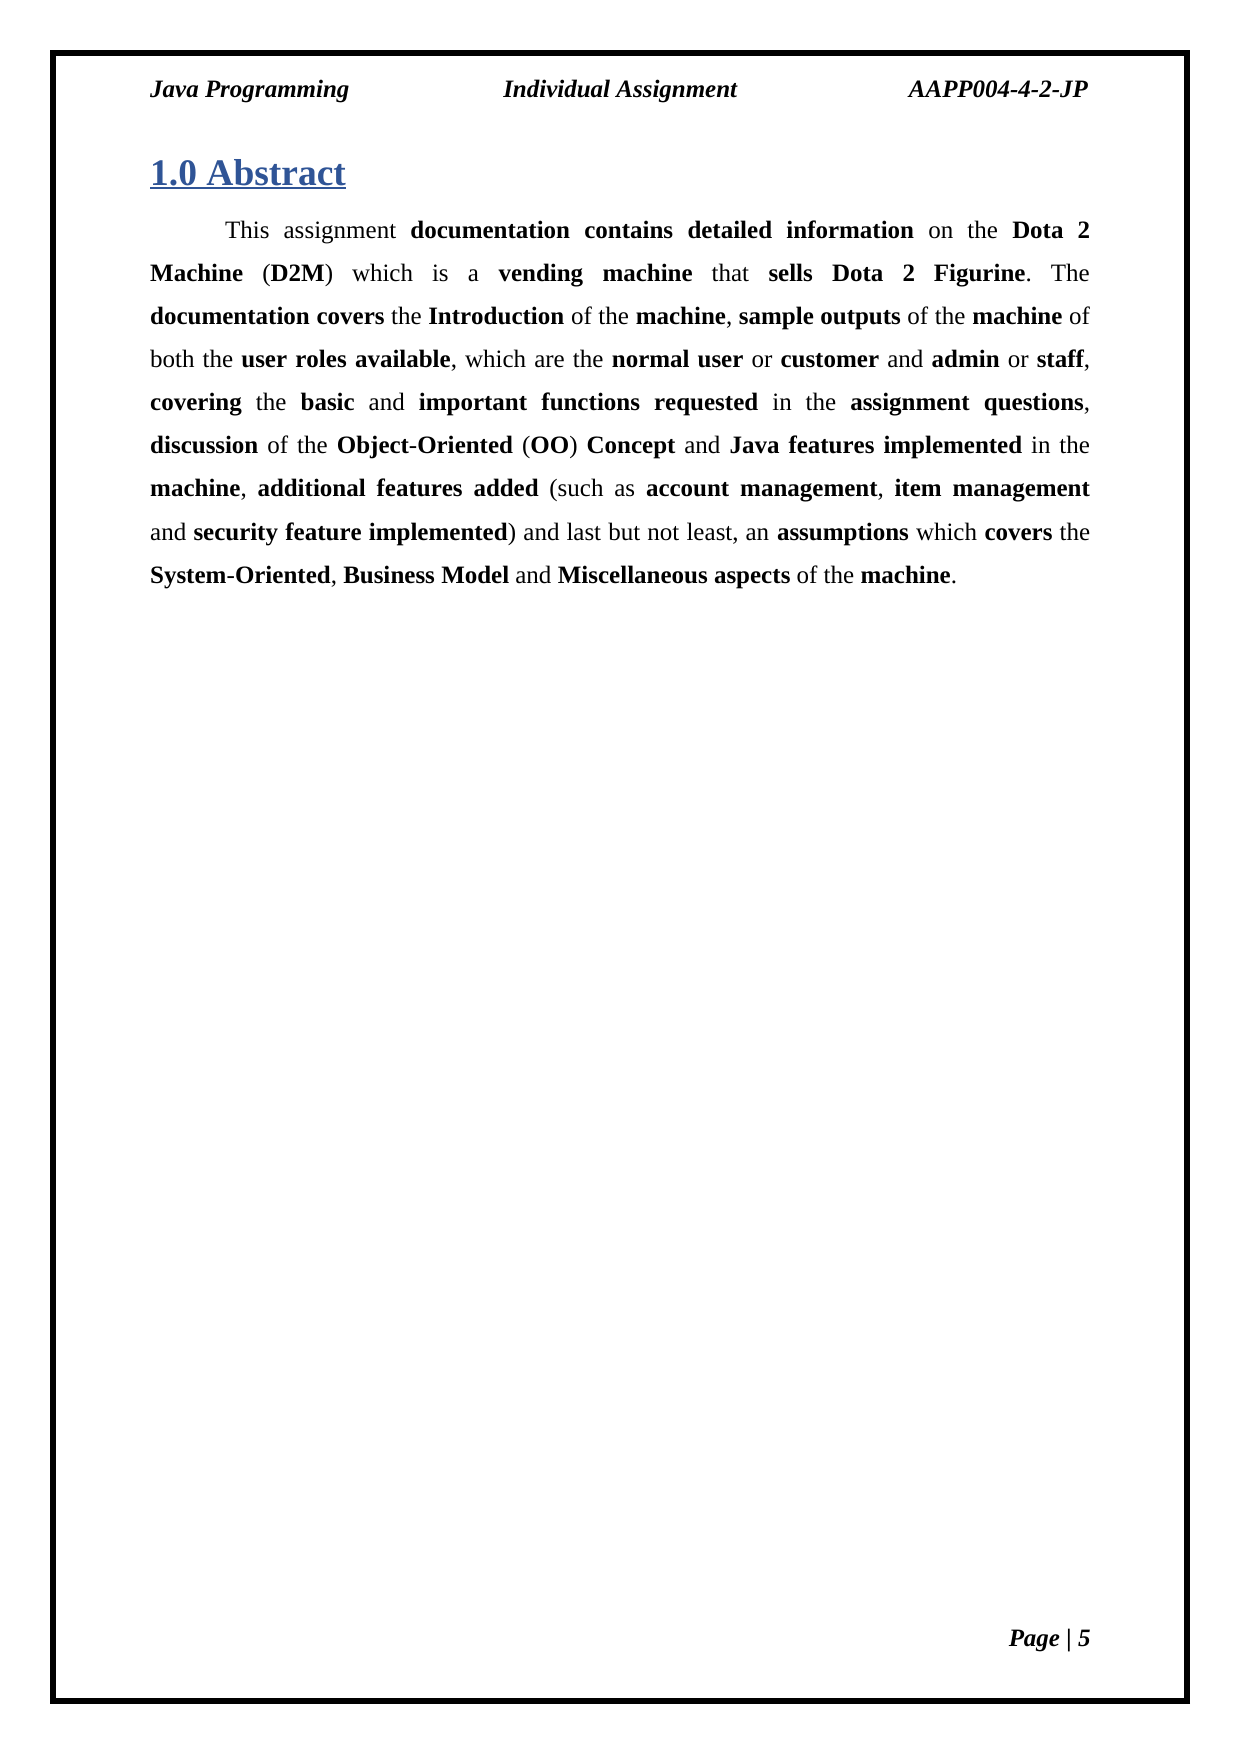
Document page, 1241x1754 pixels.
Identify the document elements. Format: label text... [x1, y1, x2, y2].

text This assignment documentation contains detailed information on the Dota 2 Machine (D2M) which is a vending machine that sells Dota 2 Figurine. The documentation covers the Introduction of the machine, sample outputs of the machine of both the user roles available, which are the normal user or customer and admin or staff, covering the basic and important functions requested in the assignment questions, discussion of the Object-Oriented (OO) Concept and Java features implemented in the machine, additional features added (such as account management, item management and security feature implemented) and last but not least, an assumptions which covers the System-Oriented, Business Model and Miscellaneous aspects of the machine. [150, 215, 1090, 588]
subtitle 1.0 Abstract [150, 150, 1090, 193]
